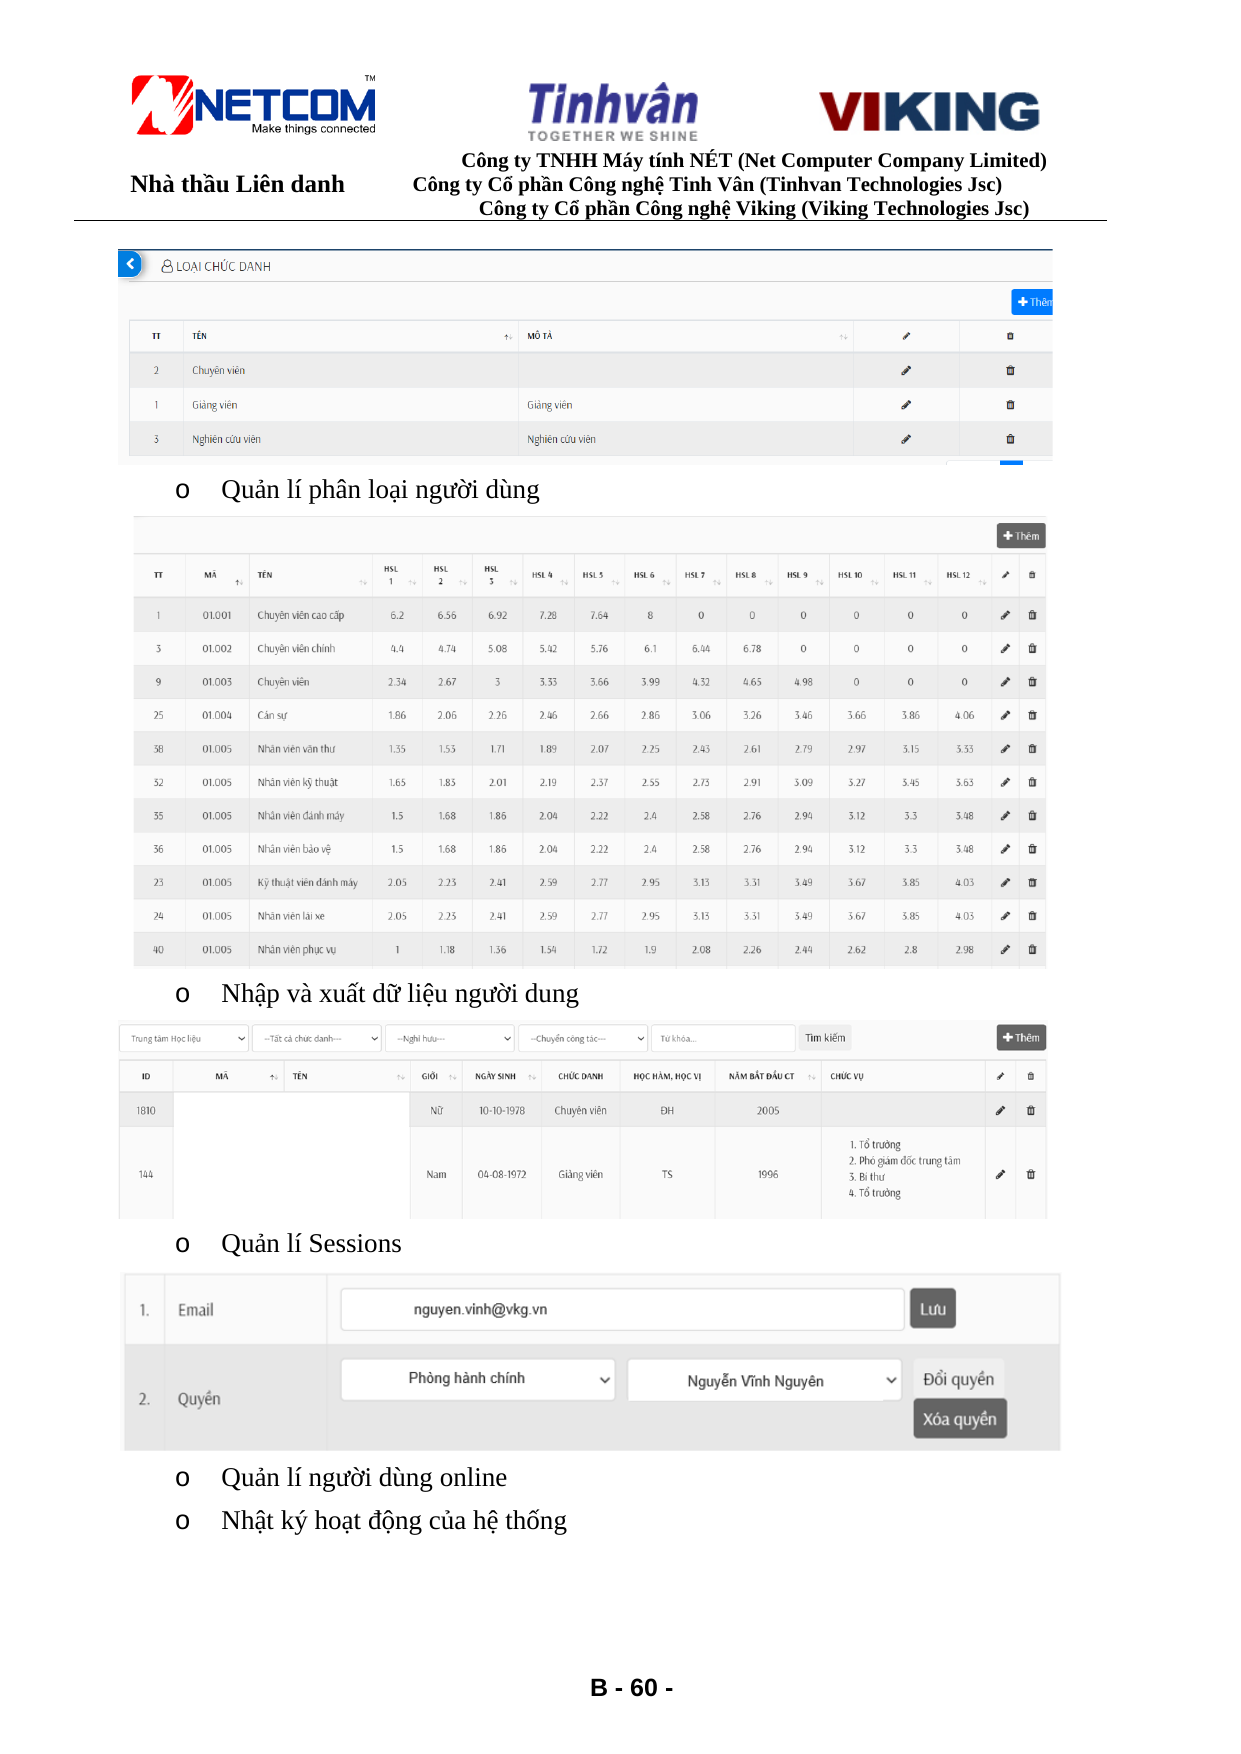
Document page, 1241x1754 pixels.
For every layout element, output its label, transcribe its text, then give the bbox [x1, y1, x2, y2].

picture [528, 82, 698, 141]
list Quản lí người dùng online [174, 1461, 1063, 1494]
list Nhập và xuất dữ liệu người dung [174, 977, 1063, 1010]
picture [818, 82, 1041, 144]
picture [131, 75, 375, 135]
picture [118, 249, 1053, 465]
list Nhật ký hoạt động của hệ thống [174, 1504, 1063, 1538]
list Quản lí Sessions [174, 1227, 1063, 1260]
list Quản lí phân loại người dùng [174, 473, 1063, 507]
